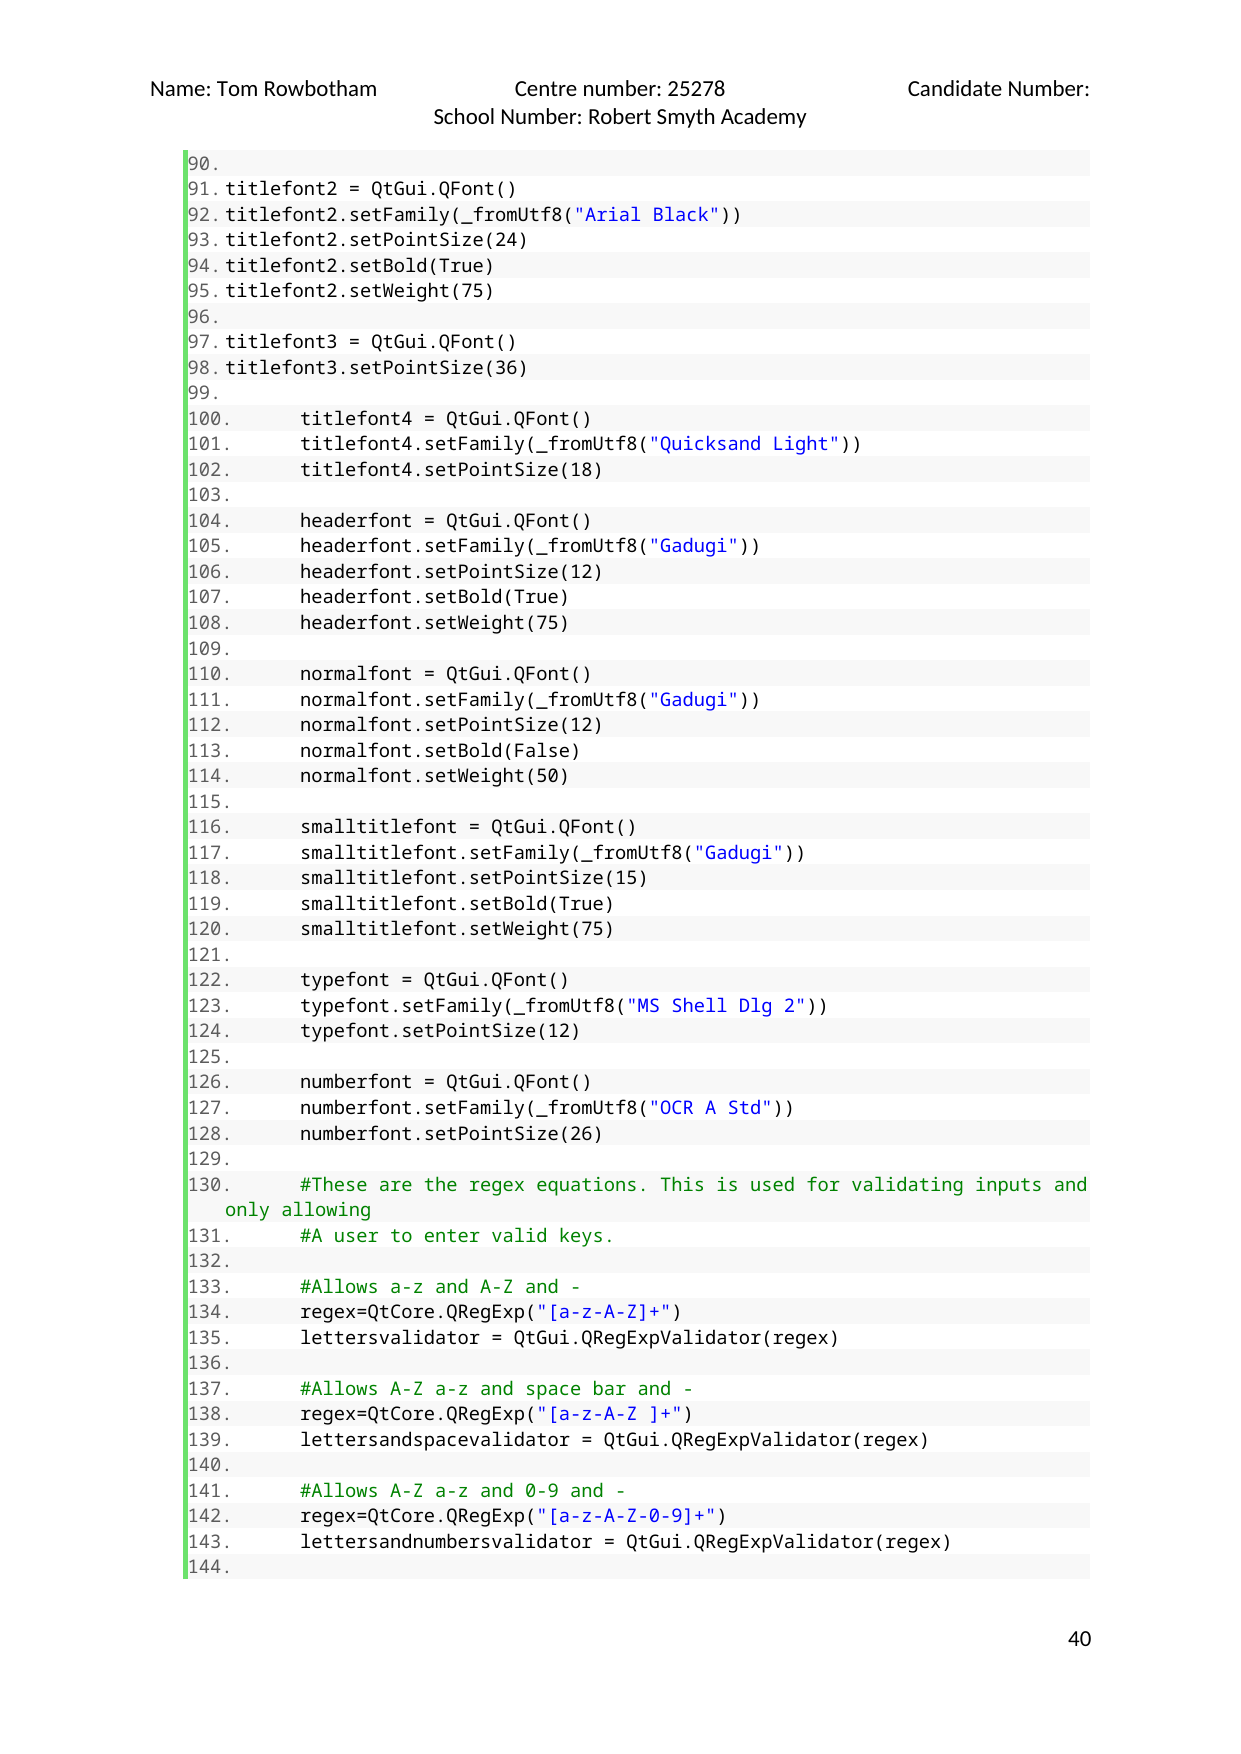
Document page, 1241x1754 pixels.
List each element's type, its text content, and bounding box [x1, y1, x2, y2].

list regex=QtCore.QRegExp("[a-z-A-Z]+") [188, 1298, 1090, 1324]
list #Allows A-Z a-z and 0-9 and - [188, 1477, 1090, 1503]
list titlefont3.setPointSize(36) [188, 354, 1090, 380]
list titlefont2.setWeight(75) [188, 278, 1090, 303]
list smalltitlefont.setFamily(_fromUtf8("Gadugi")) [188, 839, 1090, 864]
list #These are the regex equations. This is used for validating inputs and only allowing [188, 1171, 1090, 1222]
list normalfont.setPointSize(12) [188, 711, 1090, 737]
list headerfont.setWeight(75) [188, 609, 1090, 635]
list titlefont2.setFamily(_fromUtf8("Arial Black")) [188, 201, 1090, 227]
list typefont.setPointSize(12) [188, 1018, 1090, 1043]
list titlefont2 = QtGui.QFont() [188, 176, 1090, 201]
list typefont.setFamily(_fromUtf8("MS Shell Dlg 2")) [188, 992, 1090, 1018]
list normalfont.setFamily(_fromUtf8("Gadugi")) [188, 686, 1090, 711]
list normalfont.setWeight(50) [188, 762, 1090, 788]
list lettersandnumbersvalidator = QtGui.QRegExpValidator(regex) [188, 1528, 1090, 1554]
list titlefont2.setBold(True) [188, 252, 1090, 278]
list numberfont.setPointSize(26) [188, 1120, 1090, 1145]
list smalltitlefont = QtGui.QFont() [188, 813, 1090, 839]
list titlefont4.setFamily(_fromUtf8("Quicksand Light")) [188, 431, 1090, 456]
list smalltitlefont.setPointSize(15) [188, 864, 1090, 890]
list titlefont4.setPointSize(18) [188, 456, 1090, 482]
list headerfont.setFamily(_fromUtf8("Gadugi")) [188, 533, 1090, 558]
list #Allows a-z and A-Z and - [188, 1273, 1090, 1298]
list regex=QtCore.QRegExp("[a-z-A-Z-0-9]+") [188, 1503, 1090, 1528]
list normalfont = QtGui.QFont() [188, 660, 1090, 686]
list regex=QtCore.QRegExp("[a-z-A-Z ]+") [188, 1401, 1090, 1426]
list headerfont = QtGui.QFont() [188, 507, 1090, 533]
list titlefont2.setPointSize(24) [188, 227, 1090, 252]
list smalltitlefont.setBold(True) [188, 890, 1090, 916]
list typefont = QtGui.QFont() [188, 967, 1090, 992]
list headerfont.setBold(True) [188, 584, 1090, 609]
list normalfont.setBold(False) [188, 737, 1090, 762]
list headerfont.setPointSize(12) [188, 558, 1090, 584]
list titlefont3 = QtGui.QFont() [188, 329, 1090, 354]
list numberfont.setFamily(_fromUtf8("OCR A Std")) [188, 1094, 1090, 1120]
list #Allows A-Z a-z and space bar and - [188, 1375, 1090, 1401]
list lettersvalidator = QtGui.QRegExpValidator(regex) [188, 1324, 1090, 1349]
list numberfont = QtGui.QFont() [188, 1069, 1090, 1094]
list #A user to enter valid keys. [188, 1222, 1090, 1247]
list lettersandspacevalidator = QtGui.QRegExpValidator(regex) [188, 1426, 1090, 1452]
list titlefont4 = QtGui.QFont() [188, 405, 1090, 431]
list smalltitlefont.setWeight(75) [188, 916, 1090, 941]
